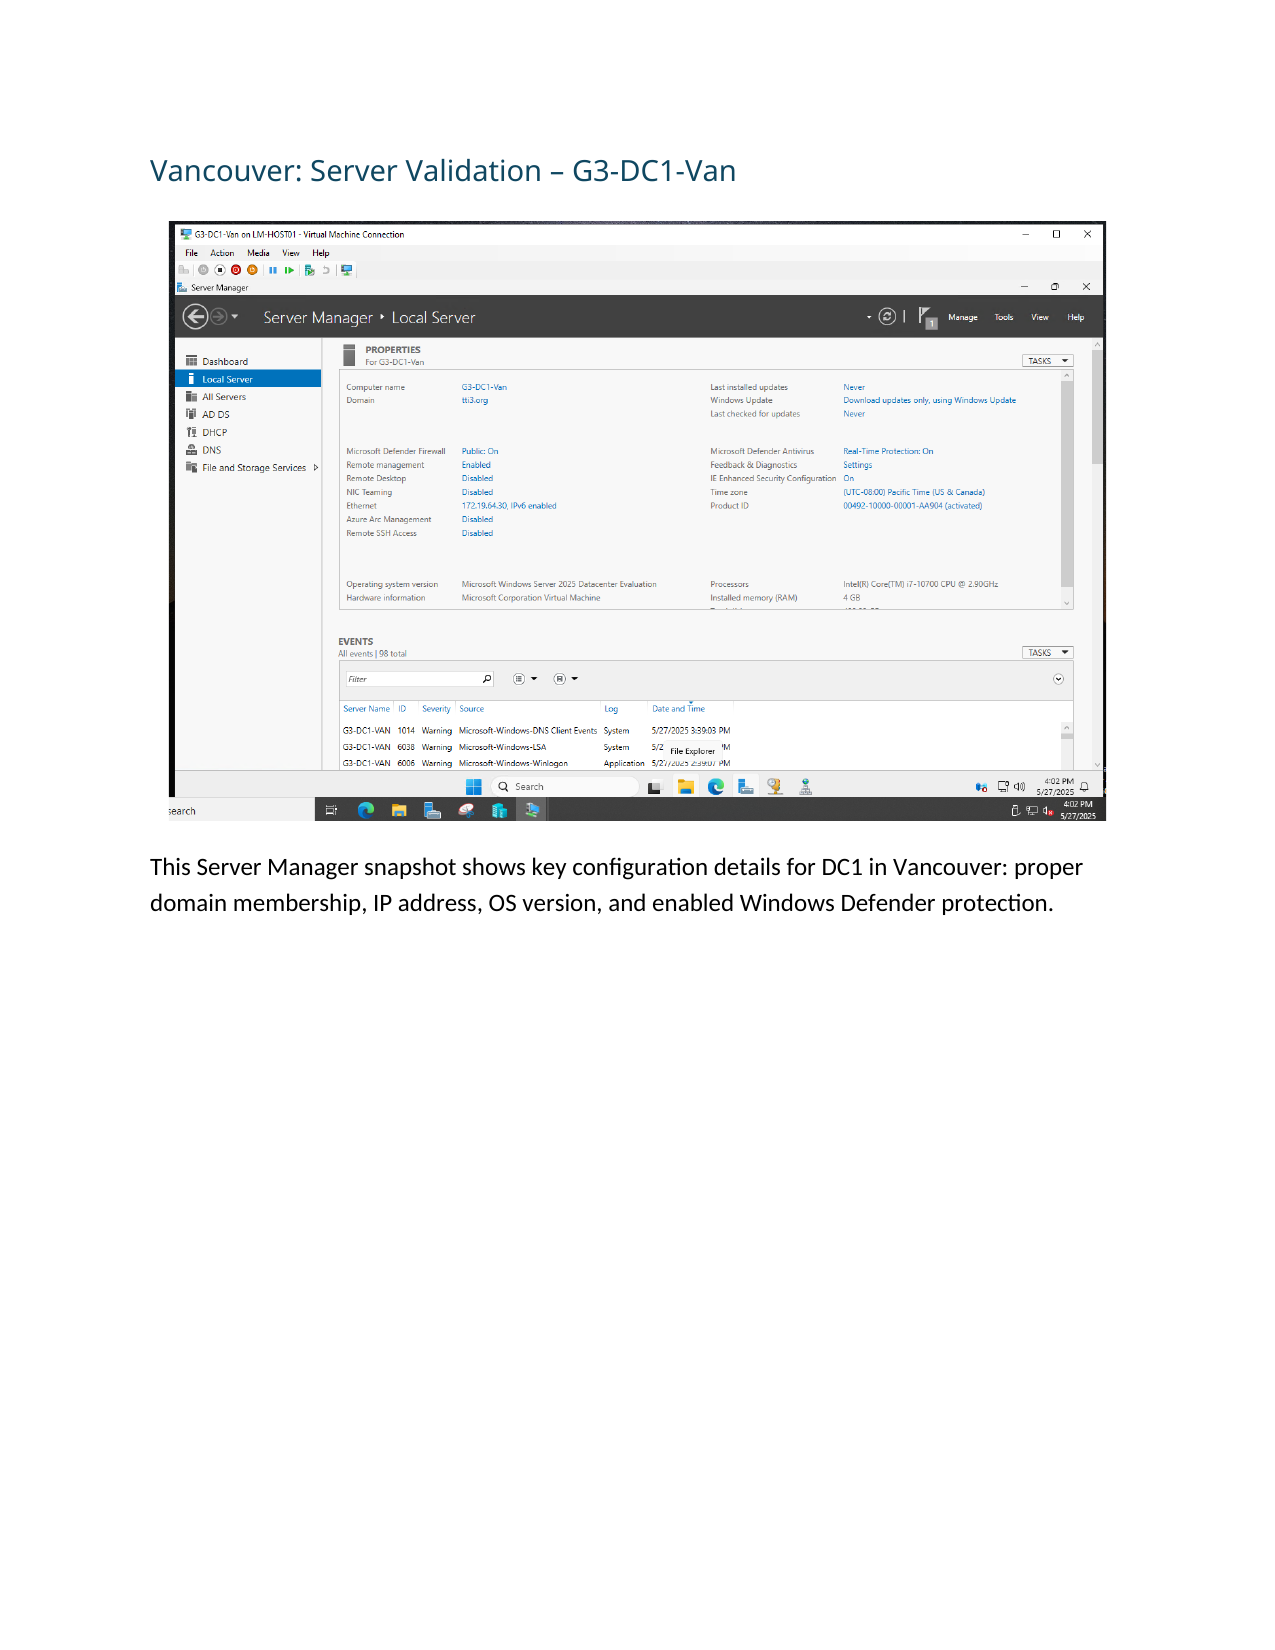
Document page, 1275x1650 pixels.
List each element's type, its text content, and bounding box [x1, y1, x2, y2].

text This Server Manager snapshot shows key configuration details for DC1 in Vancouver: proper domain membership, IP address, OS version, and enabled Windows Defender protection. [150, 851, 1125, 917]
subtitle Vancouver: Server Validation – G3-DC1-Van [150, 150, 1125, 190]
